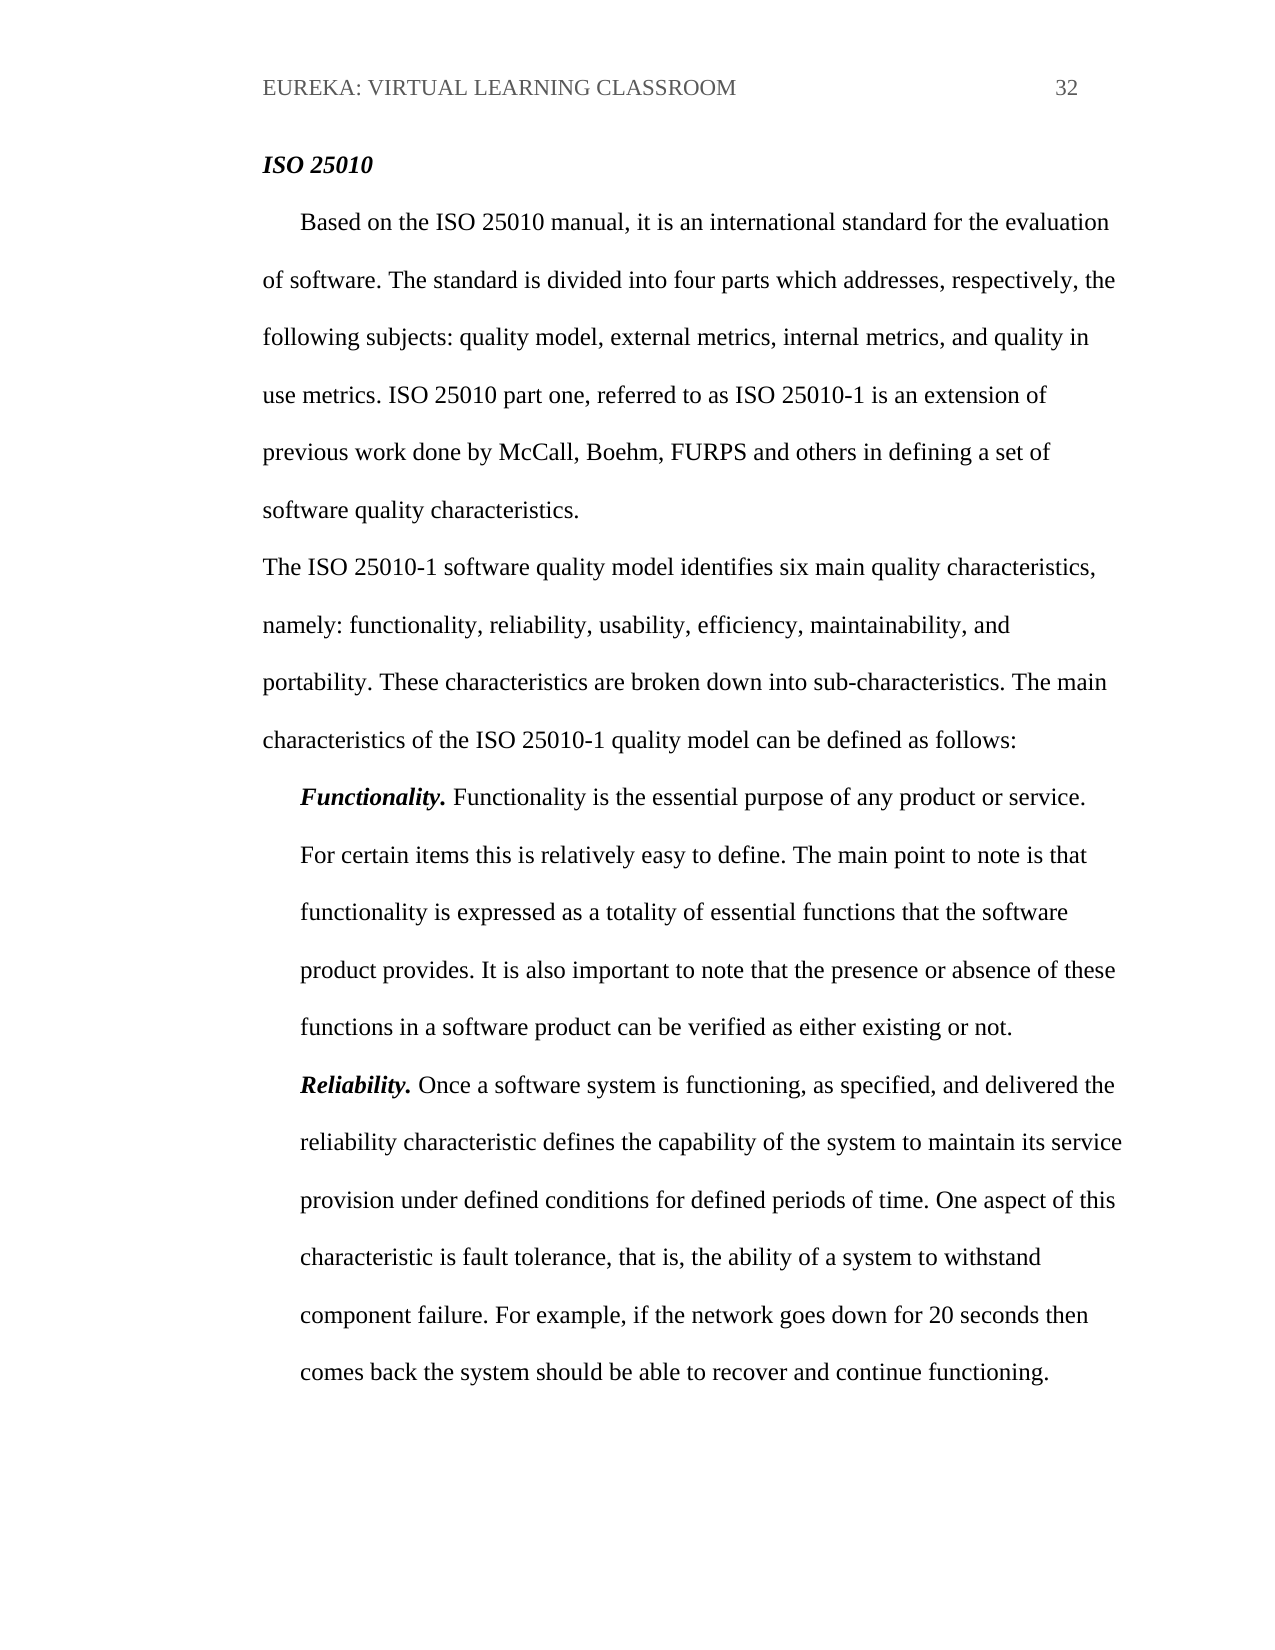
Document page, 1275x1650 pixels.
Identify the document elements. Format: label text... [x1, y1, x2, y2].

text The ISO 25010-1 software quality model identifies six main quality characteristics, namely: functionality, reliability, usability, efficiency, maintainability, and portability. These characteristics are broken down into sub-characteristics. The main characteristics of the ISO 25010-1 quality model can be defined as follows: [262, 552, 1125, 754]
text Reliability. Once a software system is functioning, as specified, and delivered the reliability characteristic defines the capability of the system to maintain its service provision under defined conditions for defined periods of time. One aspect of this characteristic is fault tolerance, that is, the ability of a system to withstand component failure. For example, if the network goes down for 20 seconds then comes back the system should be able to recover and continue functioning. [300, 1070, 1125, 1386]
text Based on the ISO 25010 manual, it is an international standard for the evaluation of software. The standard is divided into four parts which addresses, respectively, the following subjects: quality model, external metrics, internal metrics, and quality in use metrics. ISO 25010 part one, referred to as ISO 25010-1 is an extension of previous work done by McCall, Boehm, FURPS and others in defining a set of software quality characteristics. [262, 207, 1125, 524]
text ISO 25010 [262, 150, 1125, 179]
text Functionality. Functionality is the essential purpose of any product or service. For certain items this is relatively easy to define. The main point to note is that functionality is expressed as a totality of essential functions that the software product provides. It is also important to note that the presence or absence of these functions in a software product can be verified as either existing or not. [300, 782, 1125, 1041]
